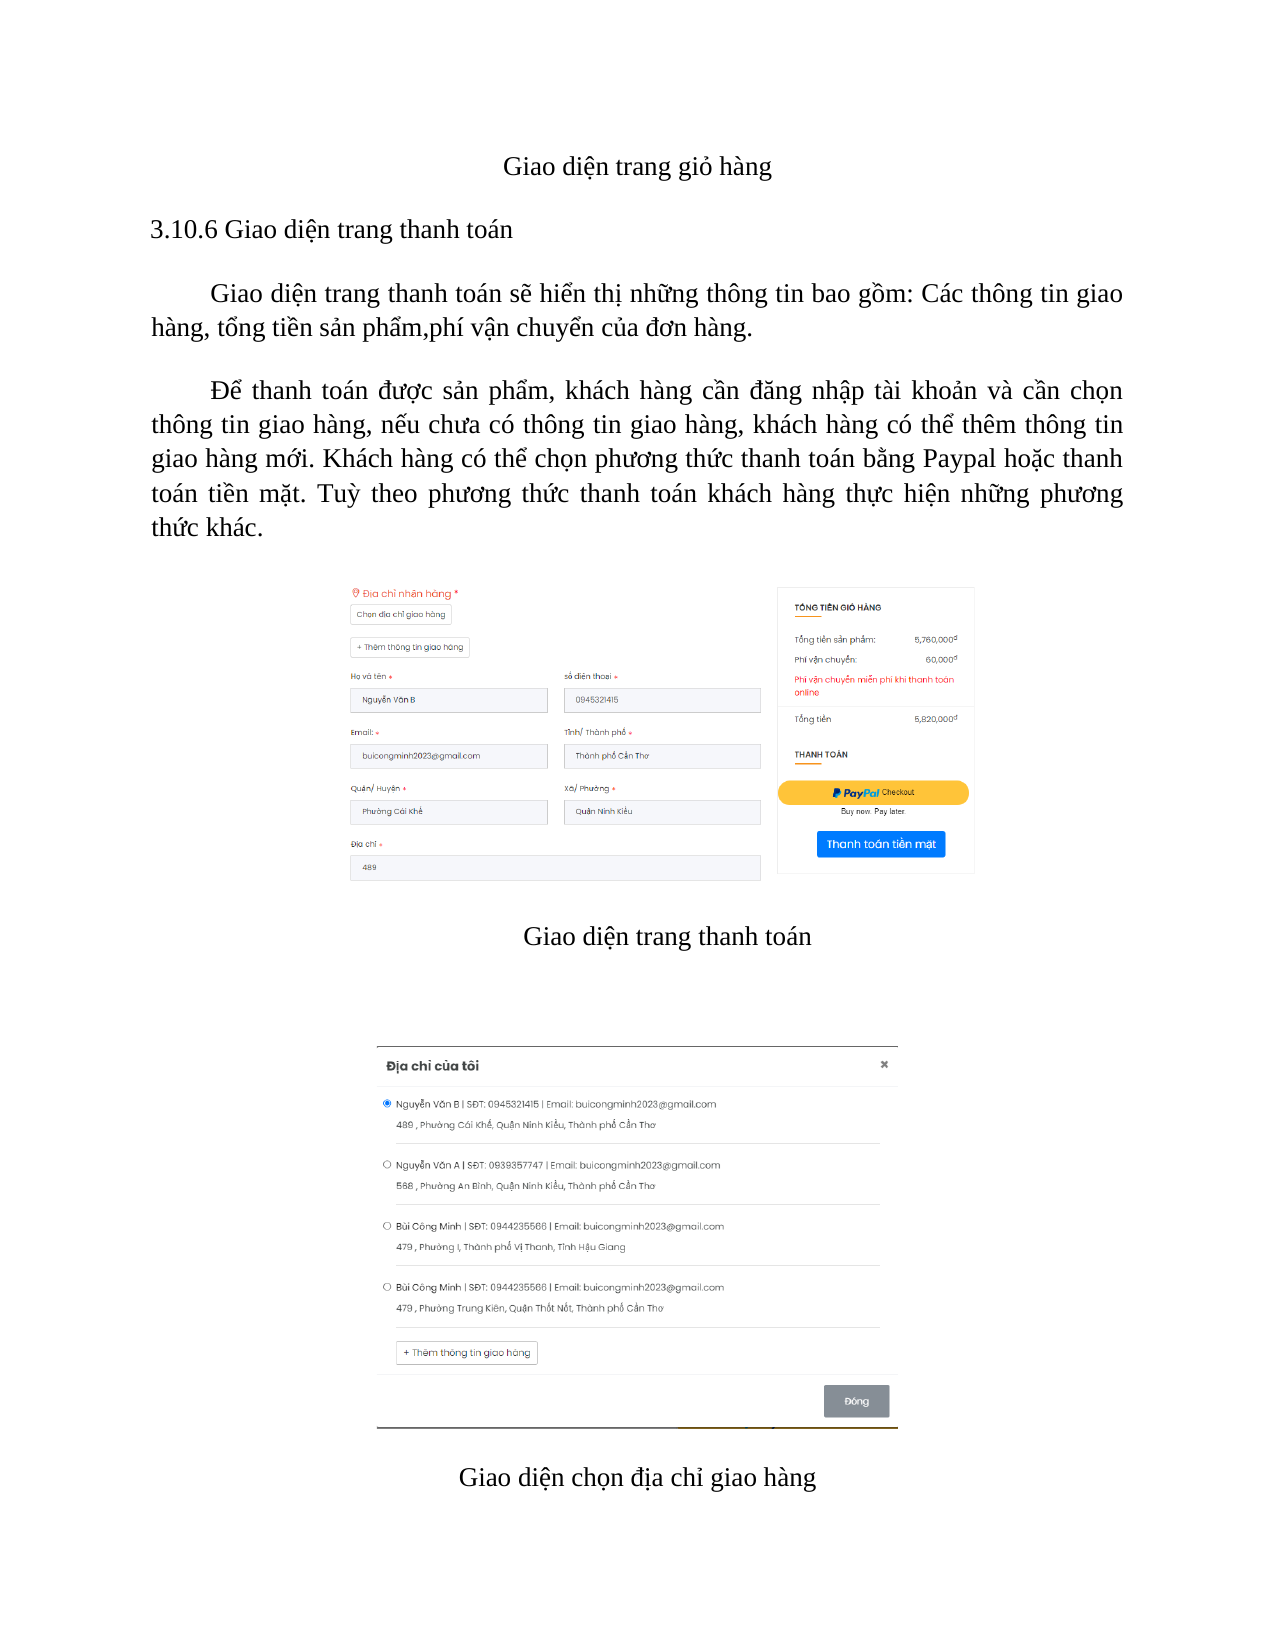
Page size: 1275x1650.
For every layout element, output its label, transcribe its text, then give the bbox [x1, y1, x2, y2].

text Giao diện trang thanh toán [151, 920, 1125, 951]
text Giao diện trang giỏ hàng [150, 150, 1125, 181]
text Để thanh toán được sản phẩm, khách hàng cần đăng nhập tài khoản và cần chọn thông tin giao hàng, nếu chưa có thông tin giao hàng, khách hàng có thể thêm thông tin giao hàng mới. Khách hàng có thể chọn phương thức thanh toán bằng Paypal hoặc thanh toán tiền mặt. Tuỳ theo phương thức thanh toán khách hàng thực hiện những phương thức khác. [151, 374, 1125, 542]
text 3.10.6 Giao diện trang thanh toán [150, 213, 1125, 244]
picture [338, 574, 997, 888]
text Giao diện chọn địa chỉ giao hàng [150, 1461, 1125, 1492]
picture [376, 1046, 898, 1429]
text Giao diện trang thanh toán sẽ hiển thị những thông tin bao gồm: Các thông tin giao hàng, tổng tiền sản phẩm,phí vận chuyển của đơn hàng. [151, 277, 1125, 342]
